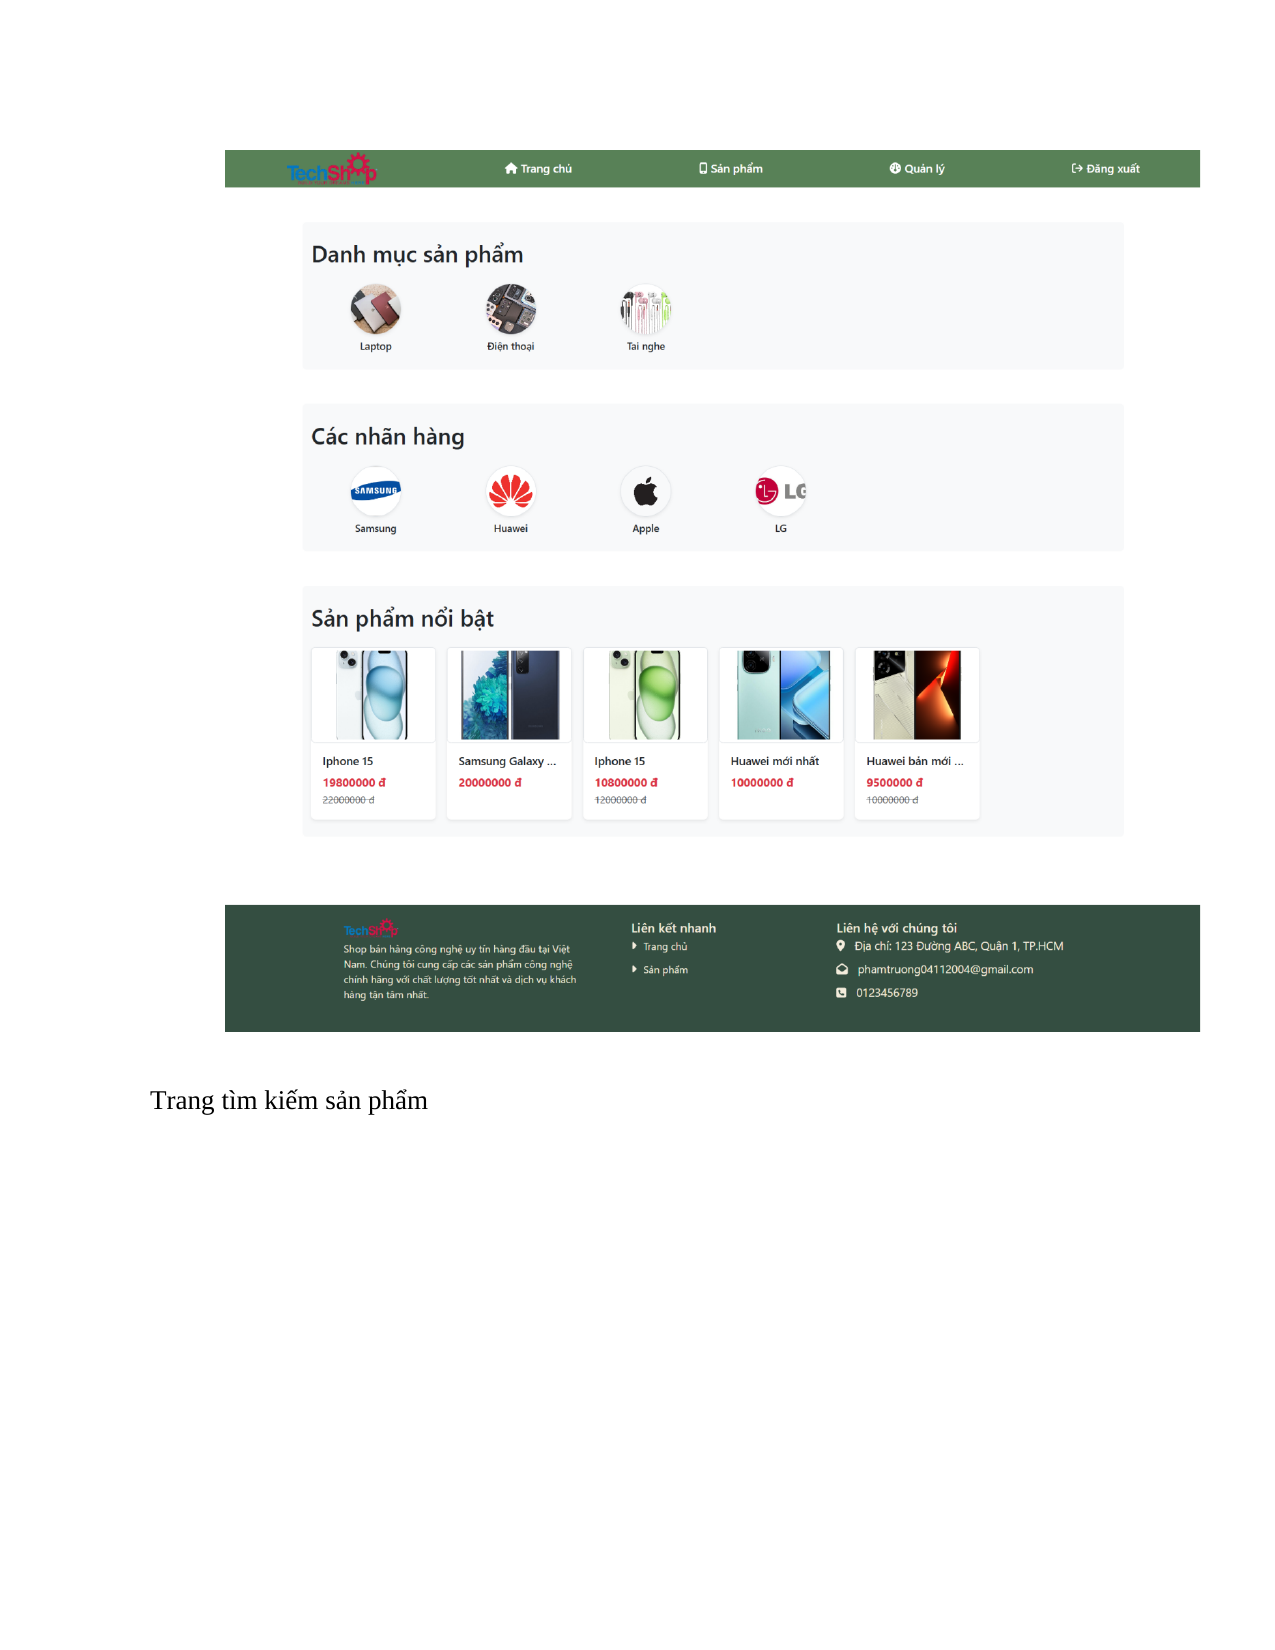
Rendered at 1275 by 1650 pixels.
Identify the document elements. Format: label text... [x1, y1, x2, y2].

picture [225, 150, 1200, 1032]
text Trang tìm kiếm sản phẩm [150, 1084, 1125, 1115]
